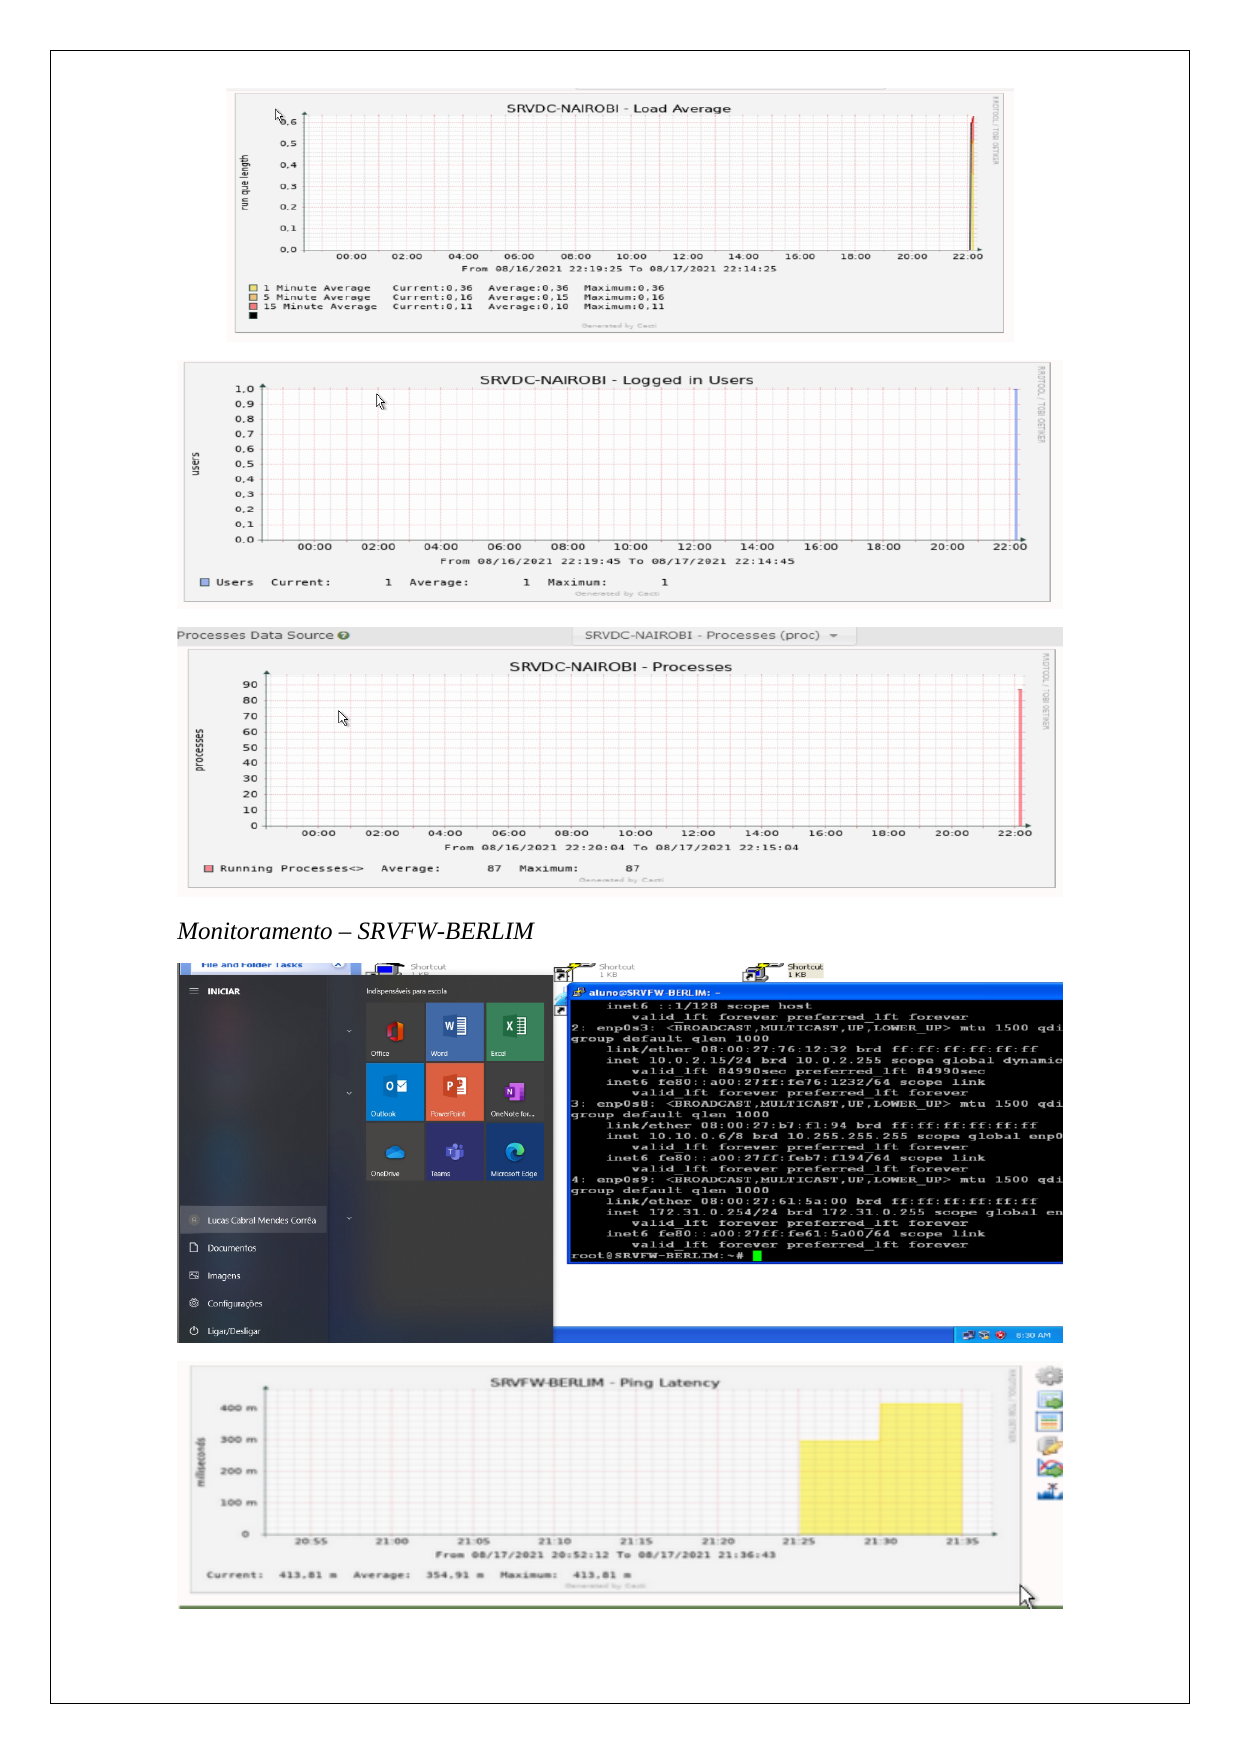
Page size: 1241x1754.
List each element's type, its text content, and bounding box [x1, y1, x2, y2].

picture [177, 963, 1063, 1343]
picture [177, 1361, 1063, 1609]
picture [177, 360, 1063, 609]
picture [177, 627, 1063, 897]
picture [226, 88, 1014, 342]
text Monitoramento – SRVFW-BERLIM [177, 916, 1063, 944]
